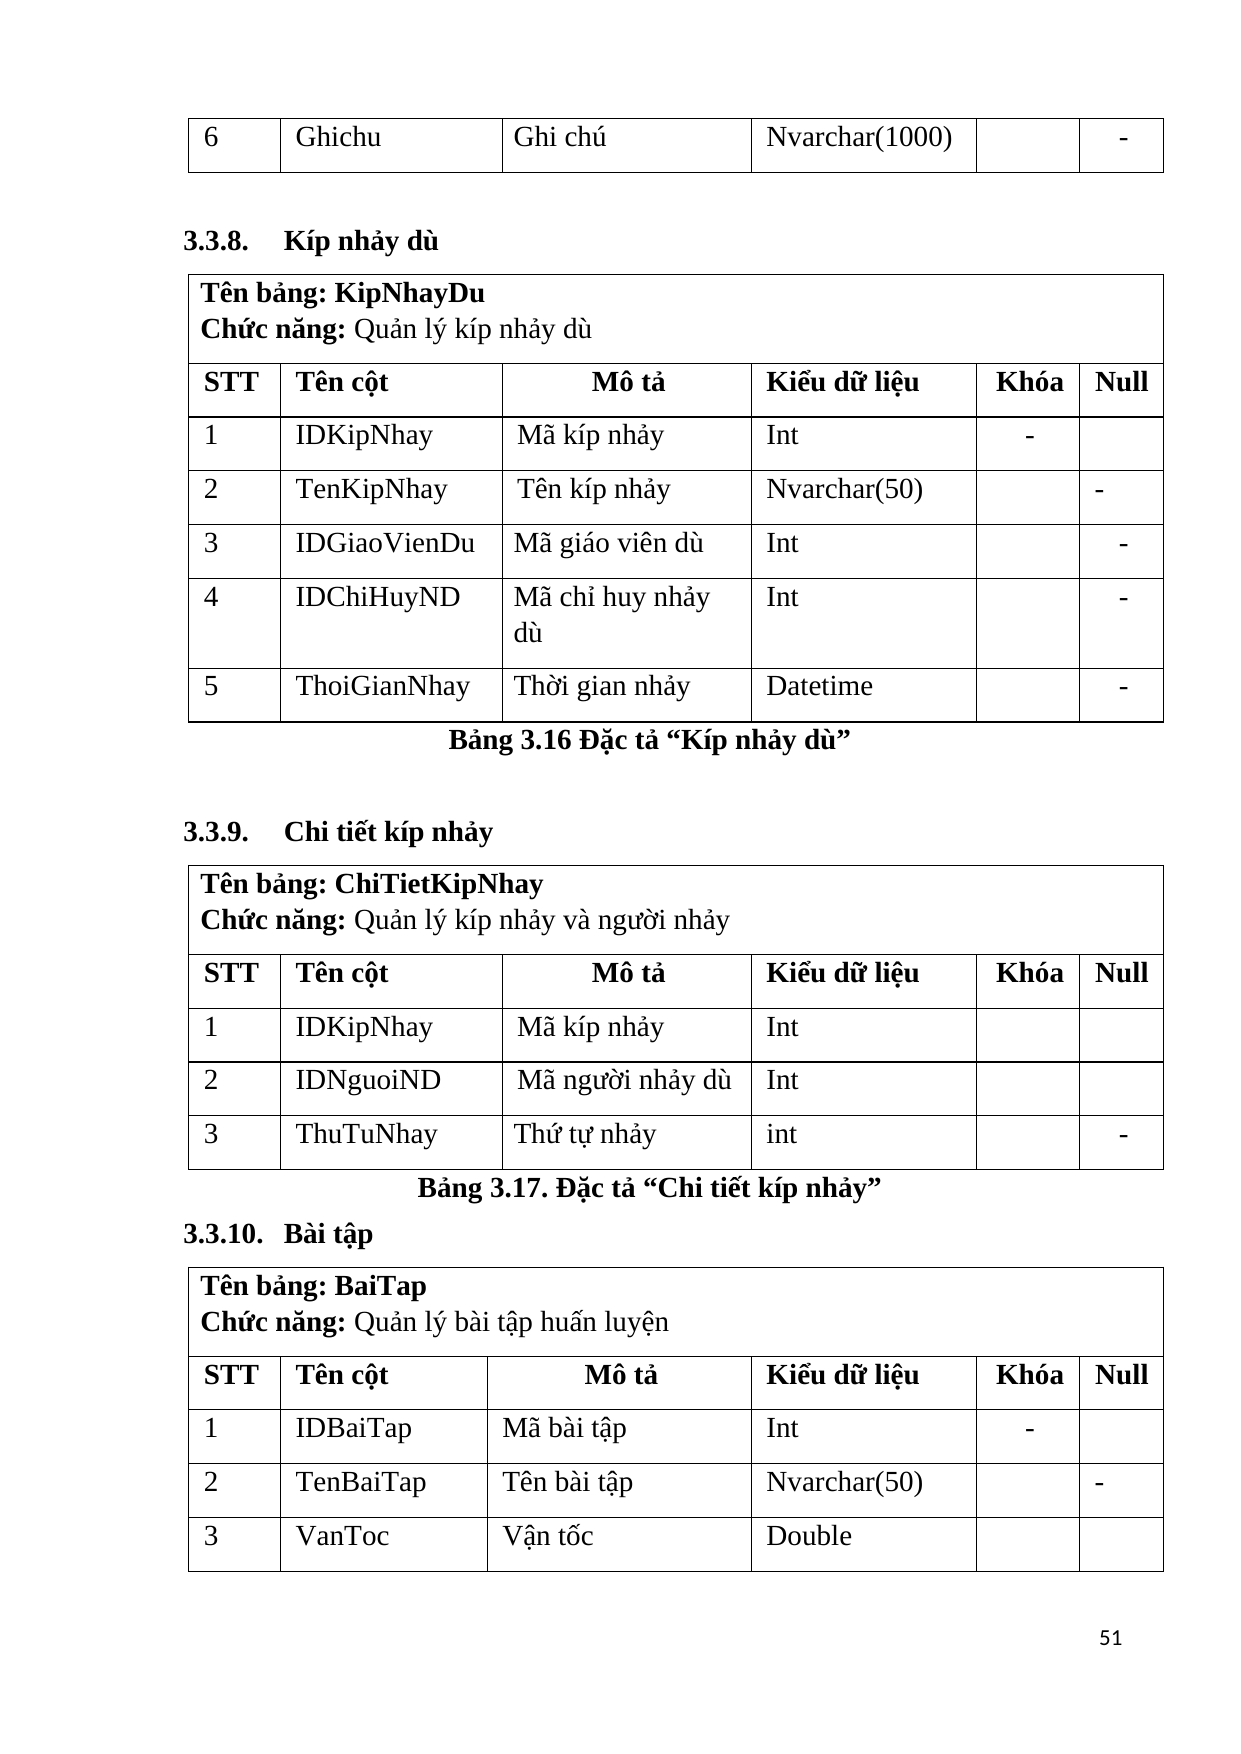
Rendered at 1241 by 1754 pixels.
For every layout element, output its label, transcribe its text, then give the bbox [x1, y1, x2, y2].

table_cell TenBaiTap [281, 1464, 487, 1517]
table_cell Tên bài tập [488, 1464, 751, 1517]
table_cell TenKipNhay [281, 471, 502, 524]
table_cell STT [189, 364, 280, 416]
table_cell [977, 525, 1079, 578]
table_cell Nvarchar(50) [752, 471, 976, 524]
table_cell 3 [189, 1116, 280, 1169]
table_cell Mã bài tập [488, 1410, 751, 1463]
table_cell - [1080, 669, 1163, 721]
table_cell 6 [189, 119, 280, 172]
table_cell Int [752, 418, 976, 470]
table_cell Int [752, 1009, 976, 1061]
table_cell 1 [189, 418, 280, 470]
text Kíp nhảy dù [183, 223, 1122, 257]
table_cell STT [189, 1357, 280, 1409]
table_cell - [1080, 119, 1163, 172]
table_cell - [977, 1410, 1079, 1463]
table_cell IDKipNhay [281, 418, 502, 470]
table_header Tên bảng: KipNhayDu Chức năng: Quản lý kíp nhảy dù [189, 275, 1163, 363]
table_cell Mã kíp nhảy [503, 418, 751, 470]
table_cell [1080, 1063, 1163, 1115]
table_cell [977, 1116, 1079, 1169]
table_cell IDKipNhay [281, 1009, 502, 1061]
table_cell IDBaiTap [281, 1410, 487, 1463]
table_cell Int [752, 1063, 976, 1115]
table_cell [977, 1009, 1079, 1061]
table_cell Kiểu dữ liệu [752, 1357, 976, 1409]
table_cell 4 [189, 579, 280, 667]
table_cell [977, 579, 1079, 667]
table_cell [1080, 1009, 1163, 1061]
table_cell IDChiHuyND [281, 579, 502, 667]
table_header Tên bảng: BaiTap Chức năng: Quản lý bài tập huấn luyện [189, 1268, 1163, 1356]
table_cell Mã kíp nhảy [503, 1009, 751, 1061]
table_cell Int [752, 579, 976, 667]
table_cell - [1080, 1116, 1163, 1169]
table_cell 3 [189, 525, 280, 578]
table_cell [977, 669, 1079, 721]
table_cell 2 [189, 1063, 280, 1115]
table_cell Tên cột [281, 955, 502, 1008]
table_cell Mô tả [503, 364, 751, 416]
table_cell Mã chỉ huy nhảy dù [503, 579, 751, 667]
table_cell Double [752, 1518, 976, 1571]
table_cell Mã người nhảy dù [503, 1063, 751, 1115]
table_cell [1080, 1518, 1163, 1571]
table_cell [977, 1518, 1079, 1571]
table_cell 1 [189, 1009, 280, 1061]
table_cell Int [752, 1410, 976, 1463]
table_cell Nvarchar(1000) [752, 119, 976, 172]
table_cell - [1080, 1464, 1163, 1517]
table_cell 3 [189, 1518, 280, 1571]
table_cell IDGiaoVienDu [281, 525, 502, 578]
table_cell VanToc [281, 1518, 487, 1571]
table_cell Null [1080, 955, 1163, 1008]
table_cell [1080, 418, 1163, 470]
table_cell [977, 1464, 1079, 1517]
table_header Tên bảng: ChiTietKipNhay Chức năng: Quản lý kíp nhảy và người nhảy [189, 866, 1163, 954]
table_cell Int [752, 525, 976, 578]
text Bài tập [183, 1216, 1122, 1250]
table_cell Mô tả [488, 1357, 751, 1409]
table_cell Null [1080, 364, 1163, 416]
table_cell - [1080, 525, 1163, 578]
table_cell ThoiGianNhay [281, 669, 502, 721]
table_cell - [1080, 579, 1163, 667]
table_cell 5 [189, 669, 280, 721]
table_cell ThuTuNhay [281, 1116, 502, 1169]
table_cell Thời gian nhảy [503, 669, 751, 721]
table_cell STT [189, 955, 280, 1008]
table_cell 1 [189, 1410, 280, 1463]
table_cell Tên kíp nhảy [503, 471, 751, 524]
table_cell Datetime [752, 669, 976, 721]
table_cell Mã giáo viên dù [503, 525, 751, 578]
table_cell Ghi chú [503, 119, 751, 172]
table_cell Null [1080, 1357, 1163, 1409]
table_cell Nvarchar(50) [752, 1464, 976, 1517]
table_cell Tên cột [281, 1357, 487, 1409]
table_cell [977, 471, 1079, 524]
table_cell Tên cột [281, 364, 502, 416]
table_cell [977, 1063, 1079, 1115]
table_cell Kiểu dữ liệu [752, 364, 976, 416]
table_cell Khóa [977, 955, 1079, 1008]
table_cell int [752, 1116, 976, 1169]
table_cell Khóa [977, 1357, 1079, 1409]
table_cell IDNguoiND [281, 1063, 502, 1115]
table_cell [1080, 1410, 1163, 1463]
table_cell Ghichu [281, 119, 502, 172]
table_cell 2 [189, 471, 280, 524]
table_cell Thứ tự nhảy [503, 1116, 751, 1169]
table_cell - [977, 418, 1079, 470]
table_cell [977, 119, 1079, 172]
table_cell Mô tả [503, 955, 751, 1008]
text Chi tiết kíp nhảy [183, 814, 1122, 848]
table_cell Kiểu dữ liệu [752, 955, 976, 1008]
table_cell 2 [189, 1464, 280, 1517]
table_cell - [1080, 471, 1163, 524]
table_cell Khóa [977, 364, 1079, 416]
table_cell Vận tốc [488, 1518, 751, 1571]
